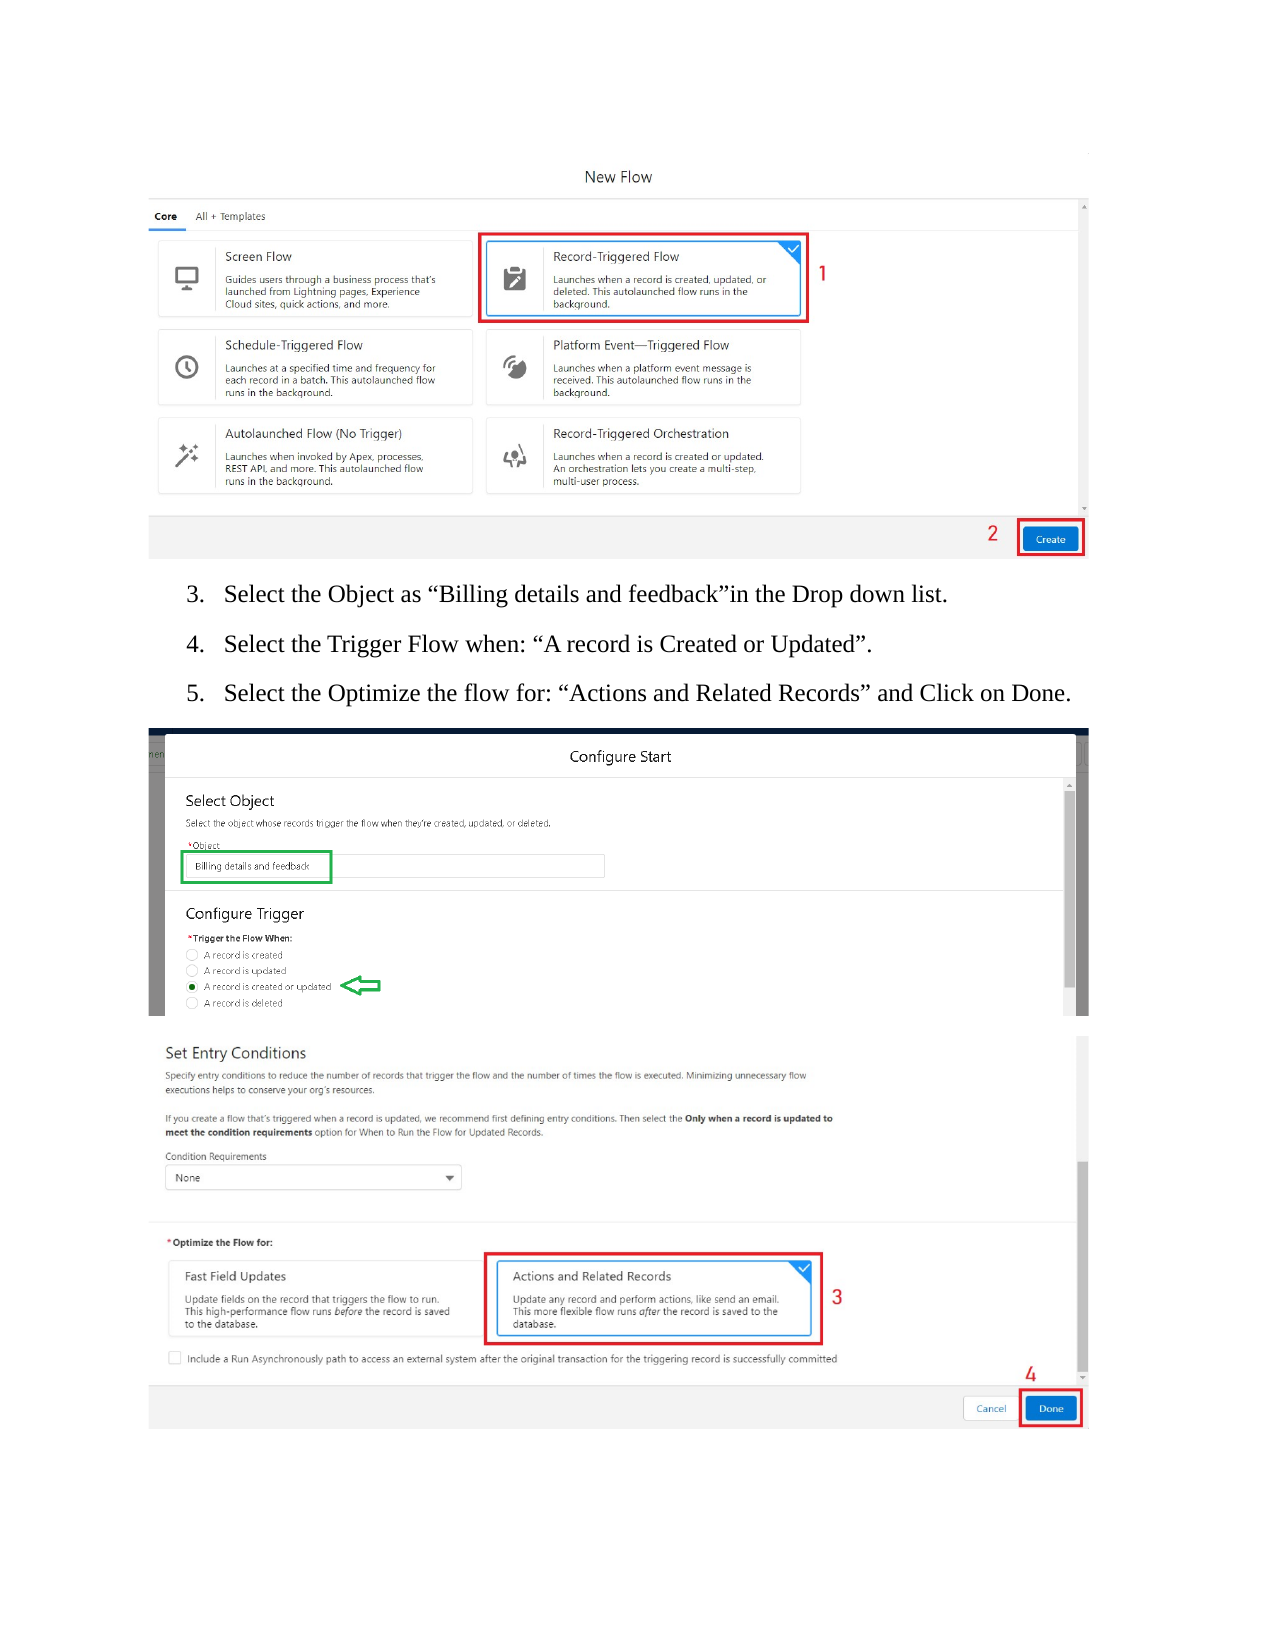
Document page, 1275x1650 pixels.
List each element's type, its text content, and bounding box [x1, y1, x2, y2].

picture [148, 1036, 1089, 1429]
picture [148, 153, 1089, 559]
picture [148, 728, 1089, 1016]
list Select the Optimize the flow for: “Actions and Related Records” and Click on Done. [186, 678, 1207, 707]
list Select the Trigger Flow when: “A record is Created or Updated”. [186, 629, 1207, 657]
list Select the Object as “Billing details and feedback”in the Drop down list. [186, 579, 1207, 608]
